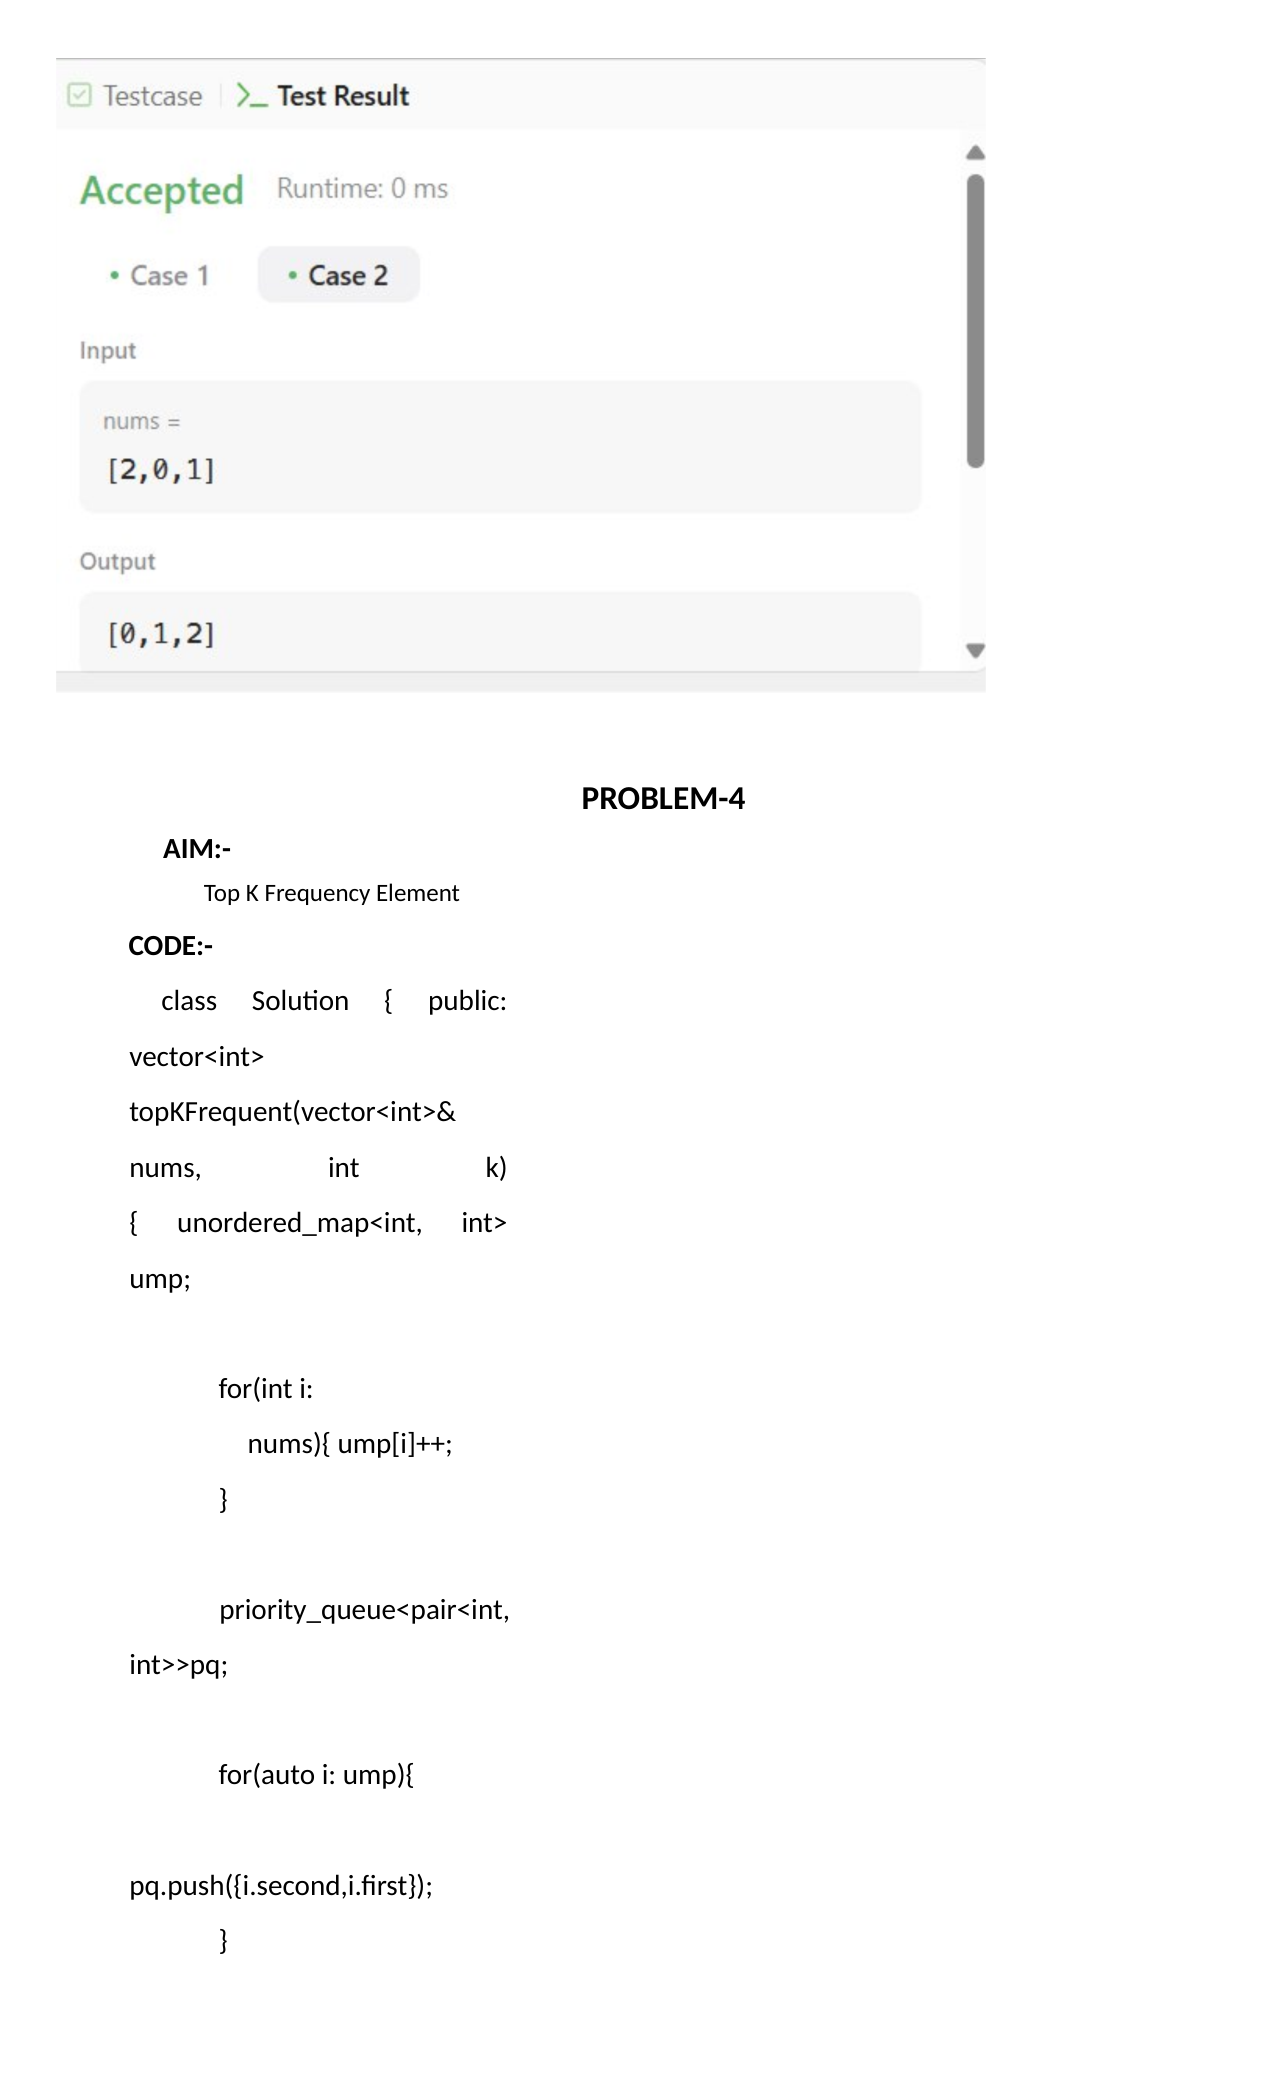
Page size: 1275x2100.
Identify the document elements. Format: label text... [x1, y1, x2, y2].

text priority_queue<pair<int, int>>pq; [129, 1591, 601, 1682]
subtitle PROBLEM-4 [85, 777, 745, 818]
picture [55, 58, 986, 693]
text Top K Frequency Element [204, 877, 1149, 907]
text pq.push({i.second,i.first}); [129, 1867, 782, 1902]
subtitle CODE:- [128, 927, 1149, 963]
text nums){ ump[i]++; [247, 1425, 782, 1461]
text for(auto i: ump){ [218, 1756, 782, 1792]
text AIM:- [163, 831, 1149, 866]
text } [218, 1922, 782, 1958]
text } [218, 1481, 782, 1516]
text for(int i: [218, 1370, 782, 1406]
text class Solution { public: vector<int> topKFrequent(vector<int>& nums, int k) { unordered_map<int, int> ump; [129, 982, 508, 1295]
